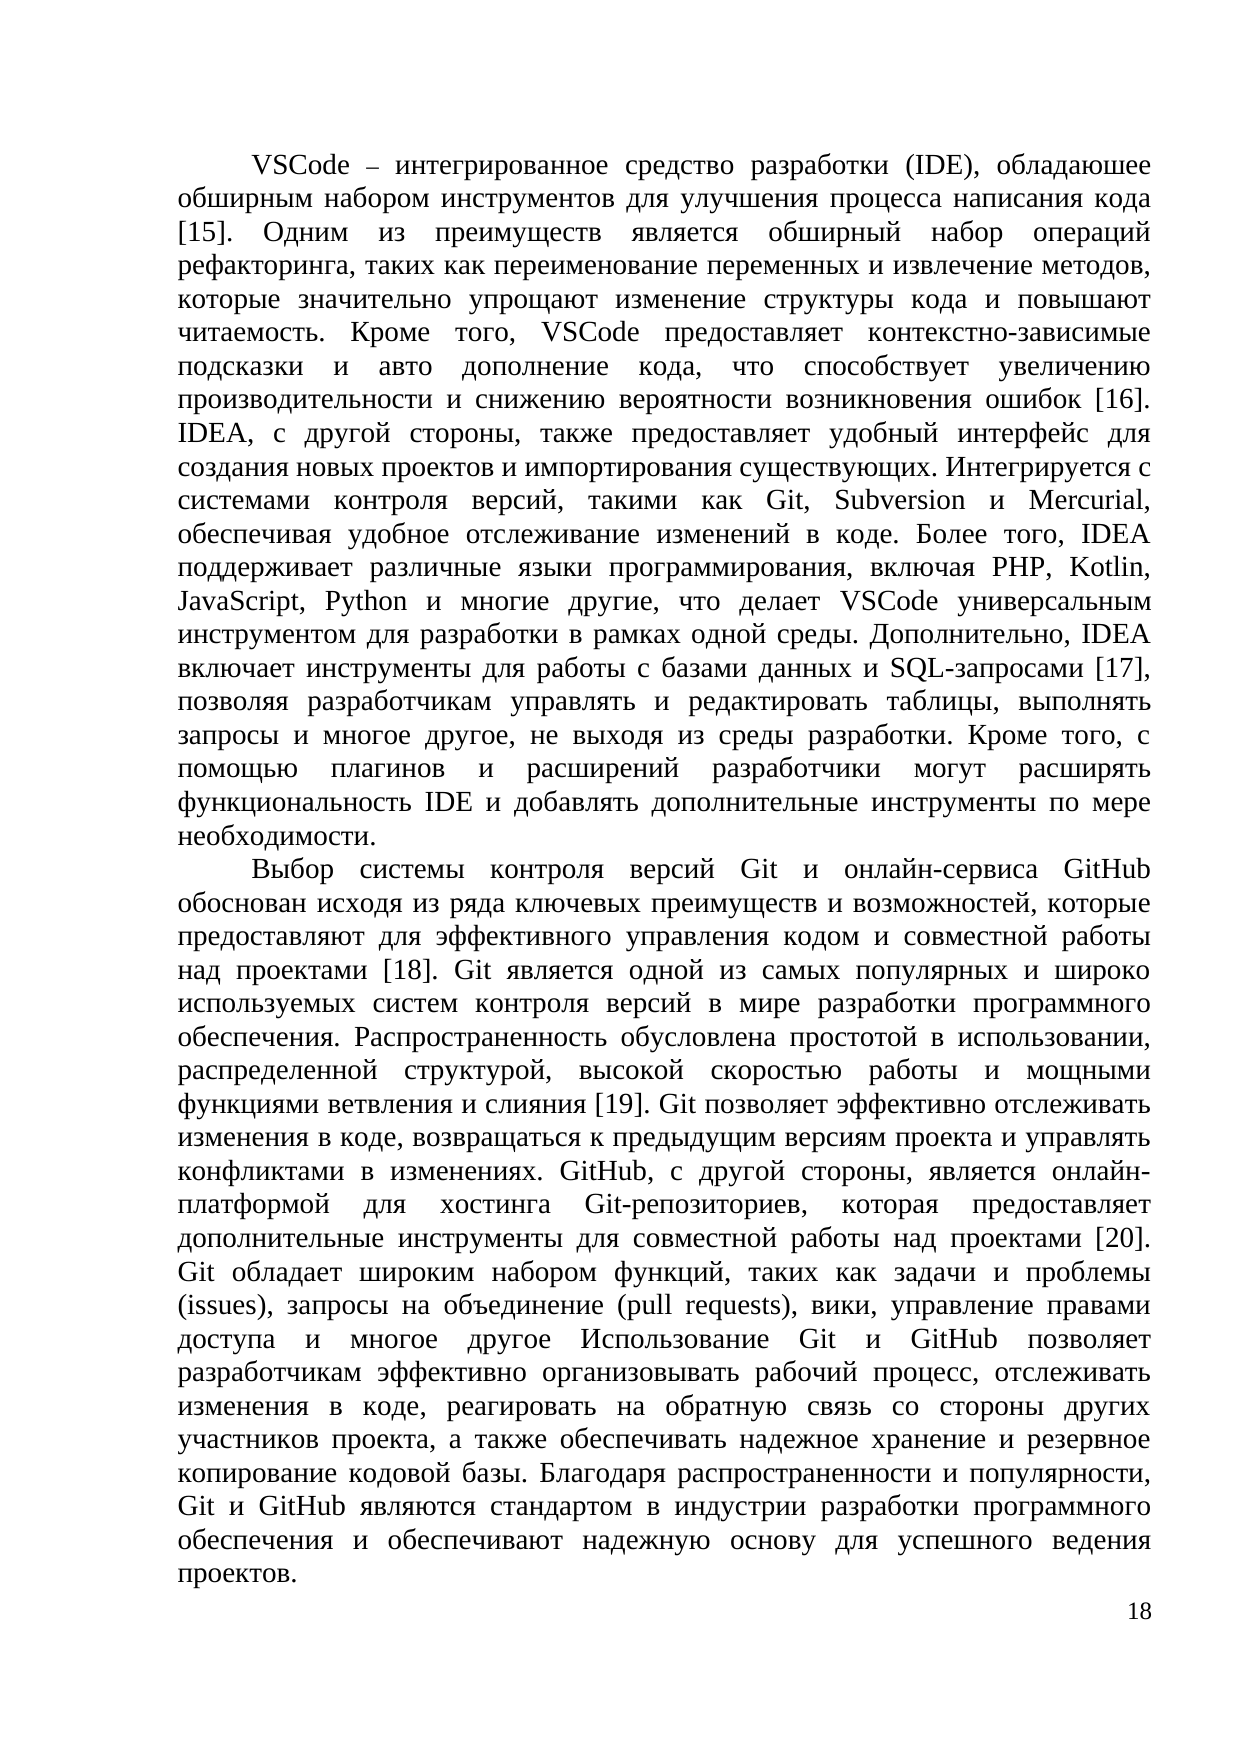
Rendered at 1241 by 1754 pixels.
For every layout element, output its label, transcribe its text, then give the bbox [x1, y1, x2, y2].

text VSCode – интегрированное средство разработки (IDE), обладаюшее обширным набором инструментов для улучшения процесса написания кода [15]. Одним из преимуществ является обширный набор операций рефакторинга, таких как переименование переменных и извлечение методов, которые значительно упрощают изменение структуры кода и повышают читаемость. Кроме того, VSCode предоставляет контекстно-зависимые подсказки и авто дополнение кода, что способствует увеличению производительности и снижению вероятности возникновения ошибок [16]. IDEA, с другой стороны, также предоставляет удобный интерфейс для создания новых проектов и импортирования существующих. Интегрируется с системами контроля версий, такими как Git, Subversion и Mercurial, обеспечивая удобное отслеживание изменений в коде. Более того, IDEA поддерживает различные языки программирования, включая PHP, Kotlin, JavaScript, Python и многие другие, что делает VSCode универсальным инструментом для разработки в рамках одной среды. Дополнительно, IDEA включает инструменты для работы с базами данных и SQL-запросами [17], позволяя разработчикам управлять и редактировать таблицы, выполнять запросы и многое другое, не выходя из среды разработки. Кроме того, с помощью плагинов и расширений разработчики могут расширять функциональность IDE и добавлять дополнительные инструменты по мере необходимости. [177, 147, 1152, 851]
text Выбор системы контроля версий Git и онлайн-сервиса GitHub обоснован исходя из ряда ключевых преимуществ и возможностей, которые предоставляют для эффективного управления кодом и совместной работы над проектами [18]. Git является одной из самых популярных и широко используемых систем контроля версий в мире разработки программного обеспечения. Распространенность обусловлена простотой в использовании, распределенной структурой, высокой скоростью работы и мощными функциями ветвления и слияния [19]. Git позволяет эффективно отслеживать изменения в коде, возвращаться к предыдущим версиям проекта и управлять конфликтами в изменениях. GitHub, с другой стороны, является онлайн-платформой для хостинга Git-репозиториев, которая предоставляет дополнительные инструменты для совместной работы над проектами [20]. Git обладает широким набором функций, таких как задачи и проблемы (issues), запросы на объединение (pull requests), вики, управление правами доступа и многое другое Использование Git и GitHub позволяет разработчикам эффективно организовывать рабочий процесс, отслеживать изменения в коде, реагировать на обратную связь со стороны других участников проекта, а также обеспечивать надежное хранение и резервное копирование кодовой базы. Благодаря распространенности и популярности, Git и GitHub являются стандартом в индустрии разработки программного обеспечения и обеспечивают надежную основу для успешного ведения проектов. [177, 851, 1152, 1589]
